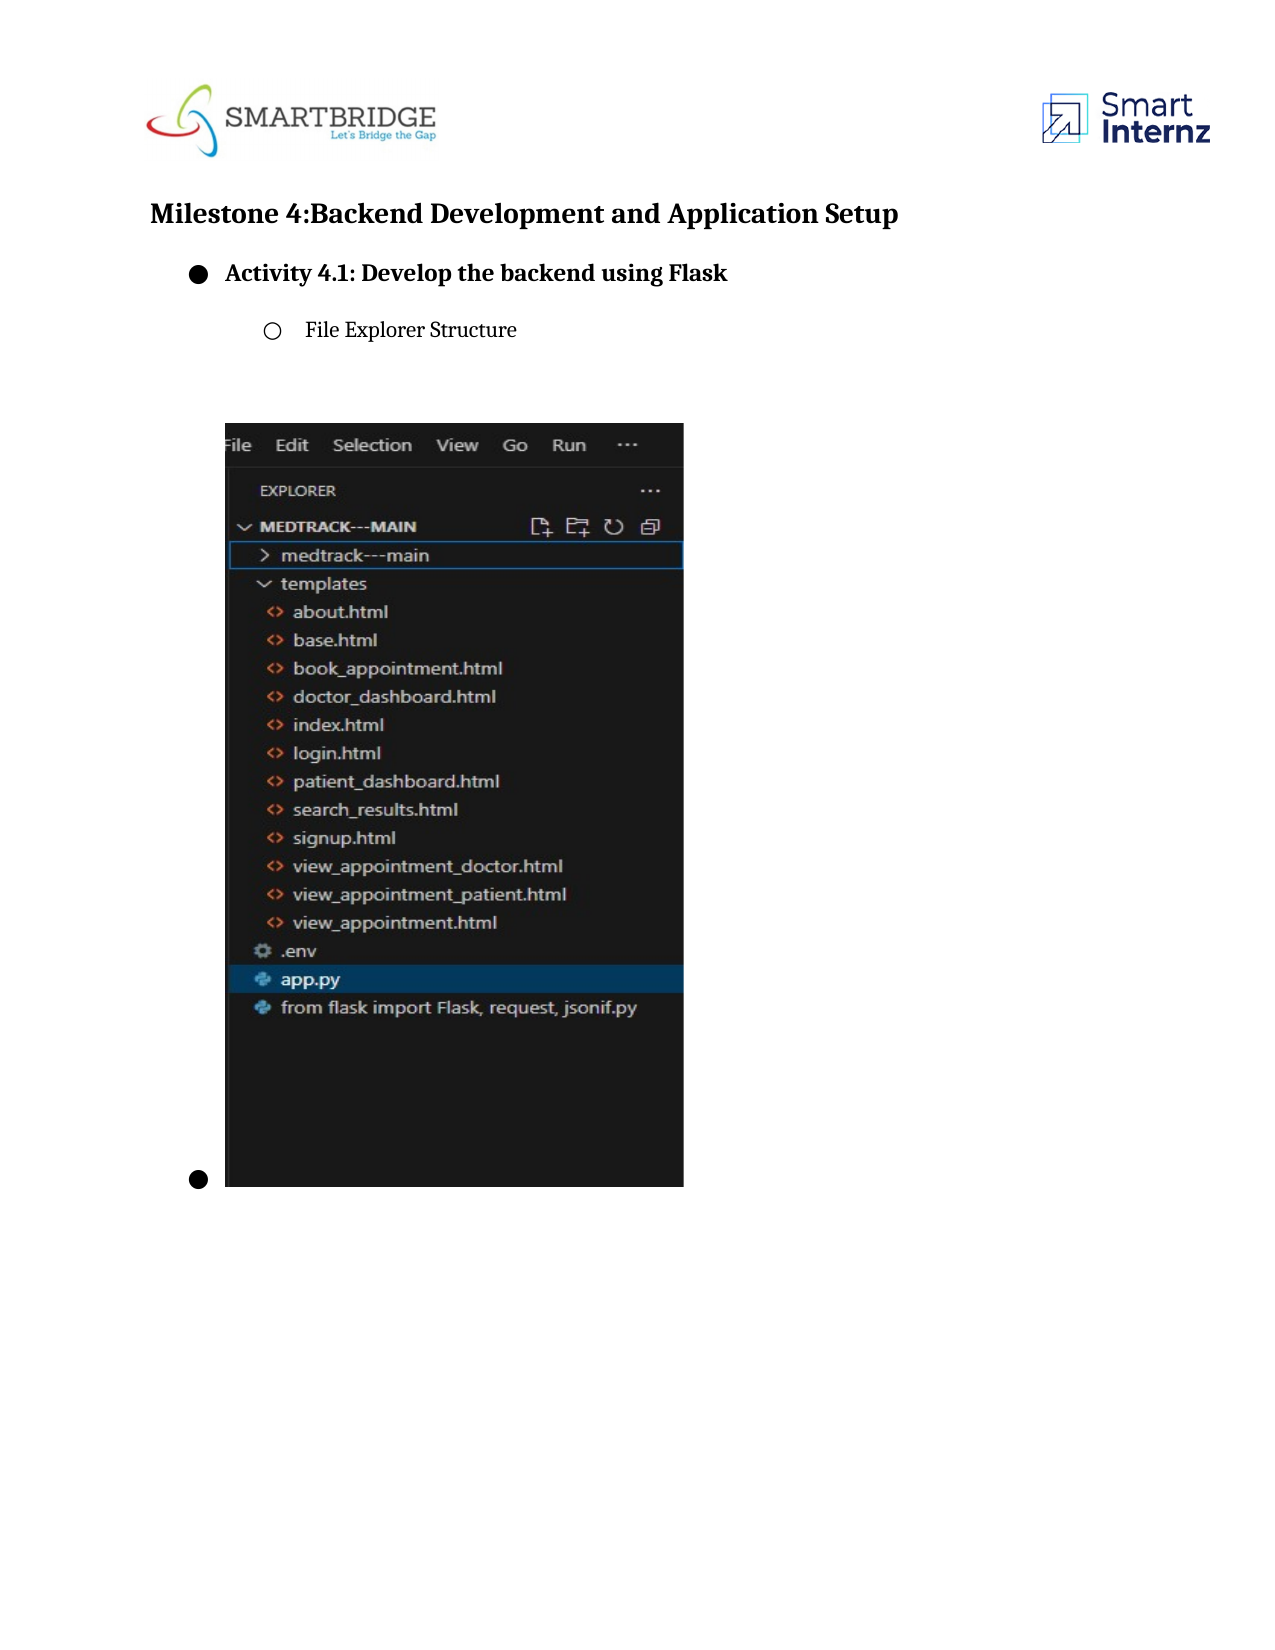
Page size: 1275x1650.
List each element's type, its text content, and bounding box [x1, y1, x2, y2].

subtitle Milestone 4:Backend Development and Application Setup [150, 198, 1275, 231]
picture [1037, 92, 1214, 143]
picture [143, 78, 439, 161]
subtitle Activity 4.1: Develop the backend using Flask [187, 255, 1275, 289]
picture [225, 423, 684, 1187]
list File Explorer Structure [262, 313, 1275, 344]
